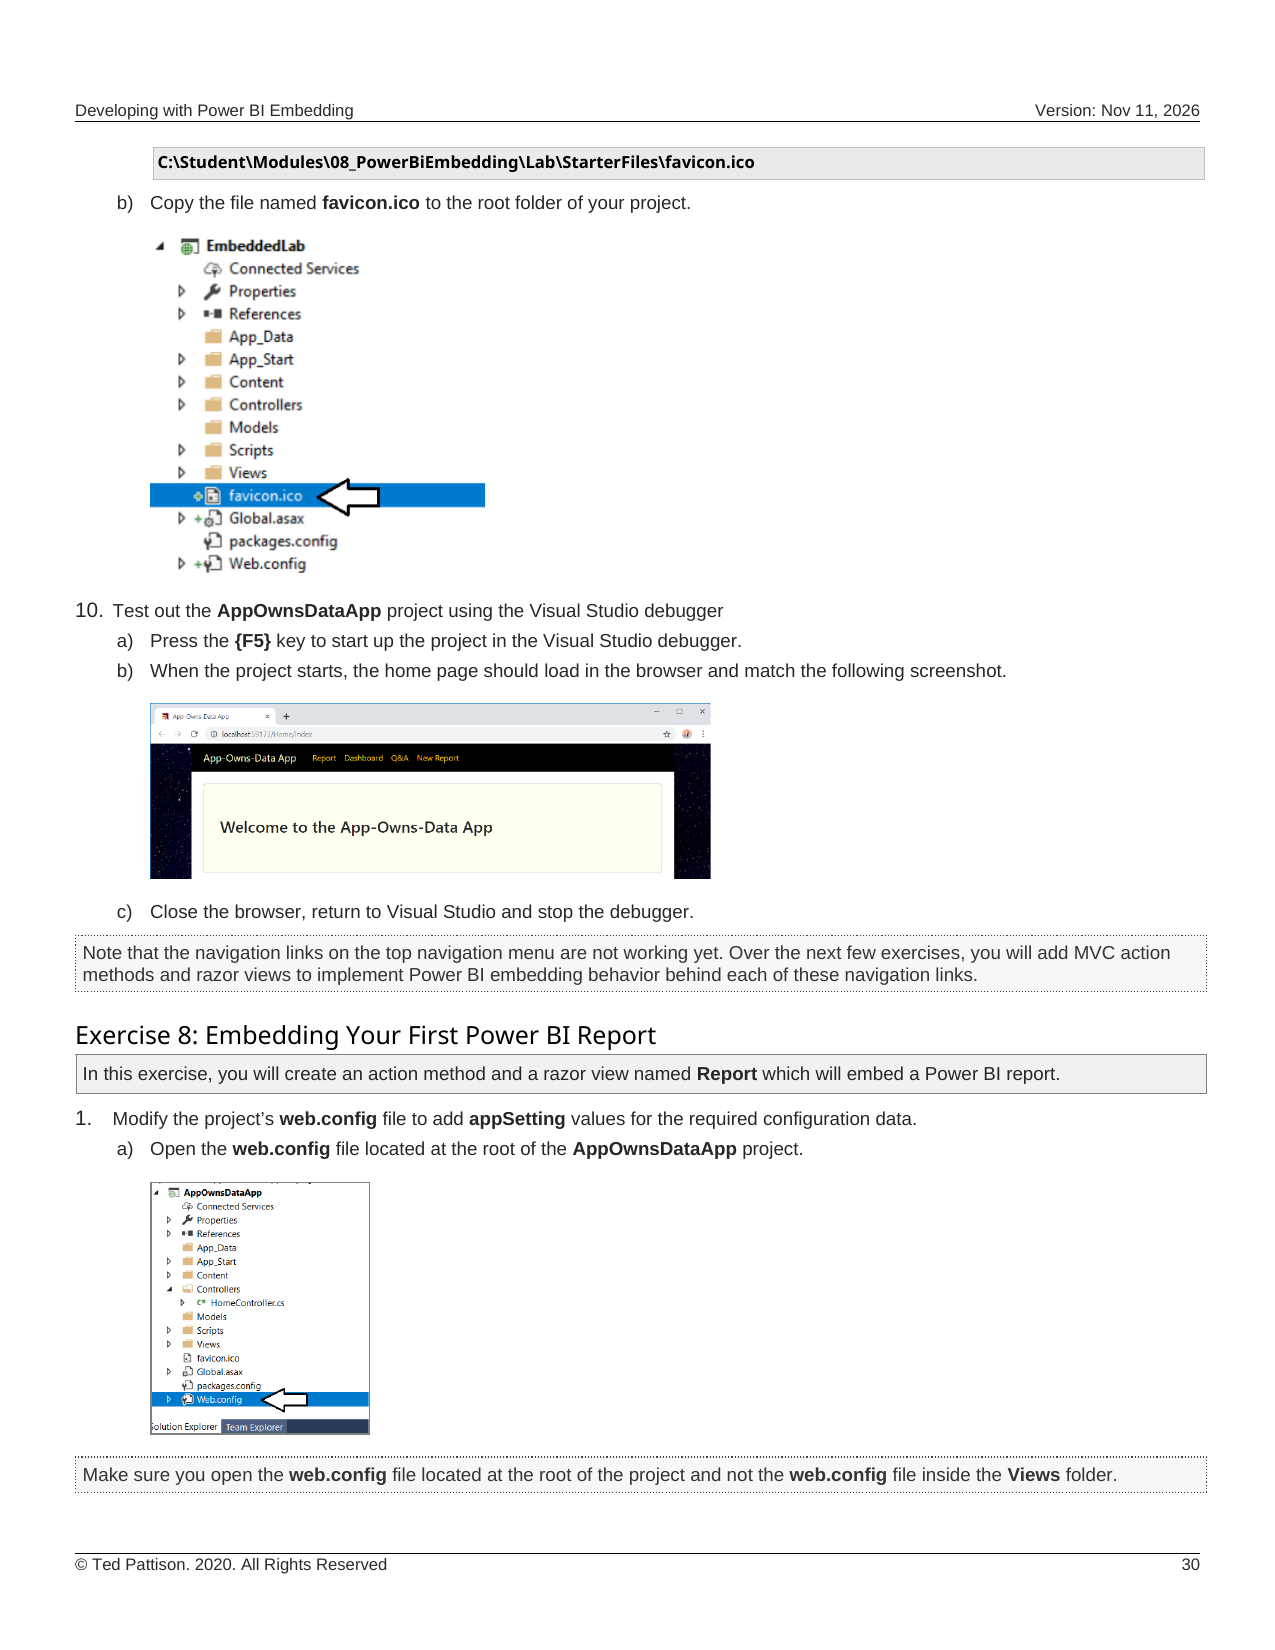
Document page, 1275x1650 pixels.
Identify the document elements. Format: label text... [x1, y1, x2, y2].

list Copy the file named favicon.ico to the root folder of your project. [117, 192, 1200, 213]
text Make sure you open the web.config file located at the root of the project and not the web.config file inside the Views folder. [75, 1456, 1207, 1493]
list Close the browser, return to Visual Studio and stop the debugger. [117, 901, 1200, 922]
text In this exercise, you will create an action method and a razor view named Report which will embed a Power BI report. [77, 1055, 1206, 1093]
list When the project starts, the home page should load in the browser and match the following screenshot. [117, 660, 1200, 681]
text C:\Student\Modules\08_PowerBiEmbedding\Lab\StarterFiles\favicon.ico [154, 148, 1204, 179]
list Test out the AppOwnsDataApp project using the Visual Studio debugger [75, 598, 1200, 622]
subtitle Exercise 8: Embedding Your First Power BI Report [75, 1017, 1200, 1054]
list Modify the project’s web.config file to add appSetting values for the required configuration data. [75, 1106, 1200, 1130]
picture [150, 235, 486, 576]
list Press the {F5} key to start up the project in the Visual Studio debugger. [117, 630, 1200, 652]
picture [152, 1183, 369, 1433]
text Note that the navigation links on the top navigation menu are not working yet. Over the next few exercises, you will add MVC action methods and razor views to implement Power BI embedding behavior behind each of these navigation links. [75, 935, 1207, 992]
list Open the web.config file located at the root of the AppOwnsDataApp project. [117, 1138, 1200, 1160]
picture [150, 703, 711, 879]
